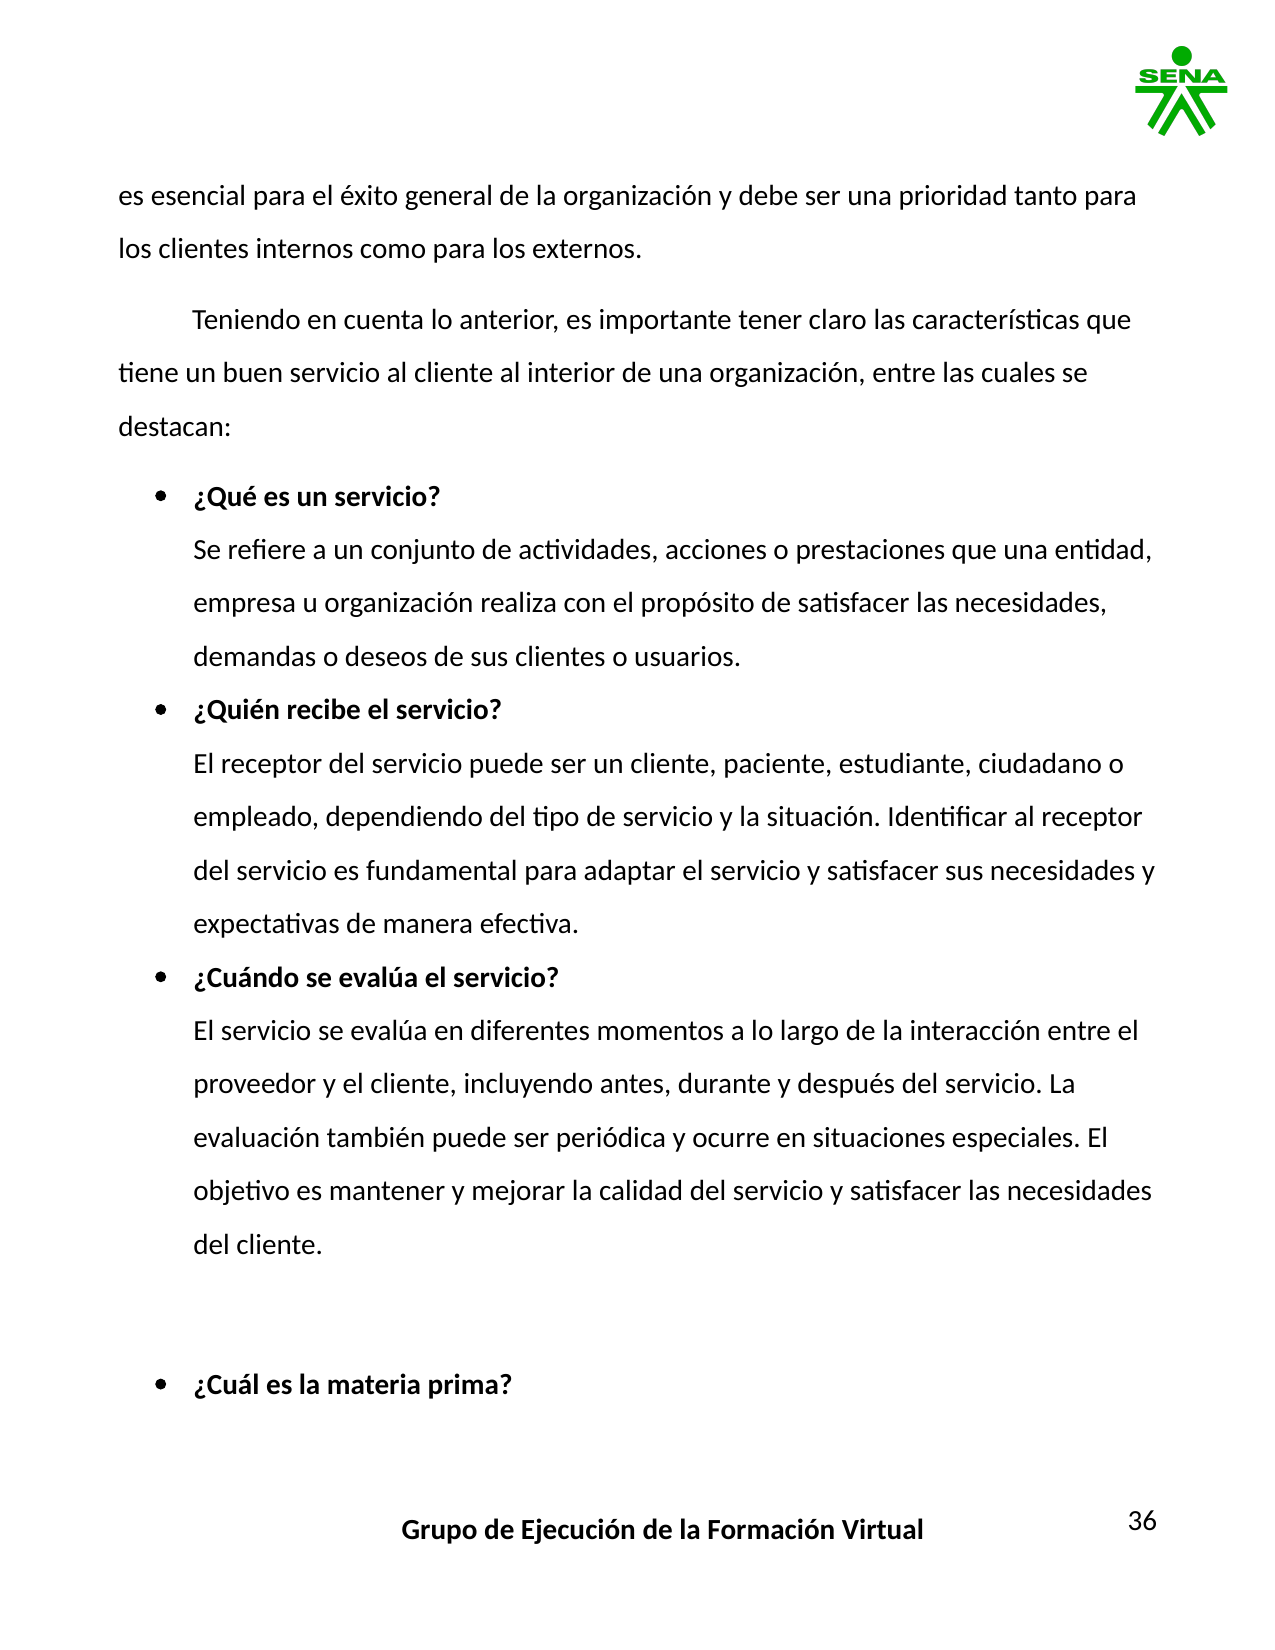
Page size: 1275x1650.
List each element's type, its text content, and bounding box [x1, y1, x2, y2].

list El servicio se evalúa en diferentes momentos a lo largo de la interacción entre el proveedor y el cliente, incluyendo antes, durante y después del servicio. La evaluación también puede ser periódica y ocurre en situaciones especiales. El objetivo es mantener y mejorar la calidad del servicio y satisfacer las necesidades del cliente. [193, 1012, 1157, 1261]
picture [1135, 46, 1228, 136]
text Teniendo en cuenta lo anterior, es importante tener claro las características que tiene un buen servicio al cliente al interior de una organización, entre las cuales se destacan: [118, 301, 1157, 443]
list ¿Quién recibe el servicio? [156, 691, 1157, 727]
list ¿Qué es un servicio? [156, 478, 1157, 513]
list ¿Cuándo se evalúa el servicio? [156, 959, 1157, 994]
list Se refiere a un conjunto de actividades, acciones o prestaciones que una entidad, empresa u organización realiza con el propósito de satisfacer las necesidades, demandas o deseos de sus clientes o usuarios. [193, 531, 1157, 674]
list ¿Cuál es la materia prima? [156, 1366, 1157, 1402]
list El receptor del servicio puede ser un cliente, paciente, estudiante, ciudadano o empleado, dependiendo del tipo de servicio y la situación. Identificar al receptor del servicio es fundamental para adaptar el servicio y satisfacer sus necesidades y expectativas de manera efectiva. [193, 745, 1157, 941]
